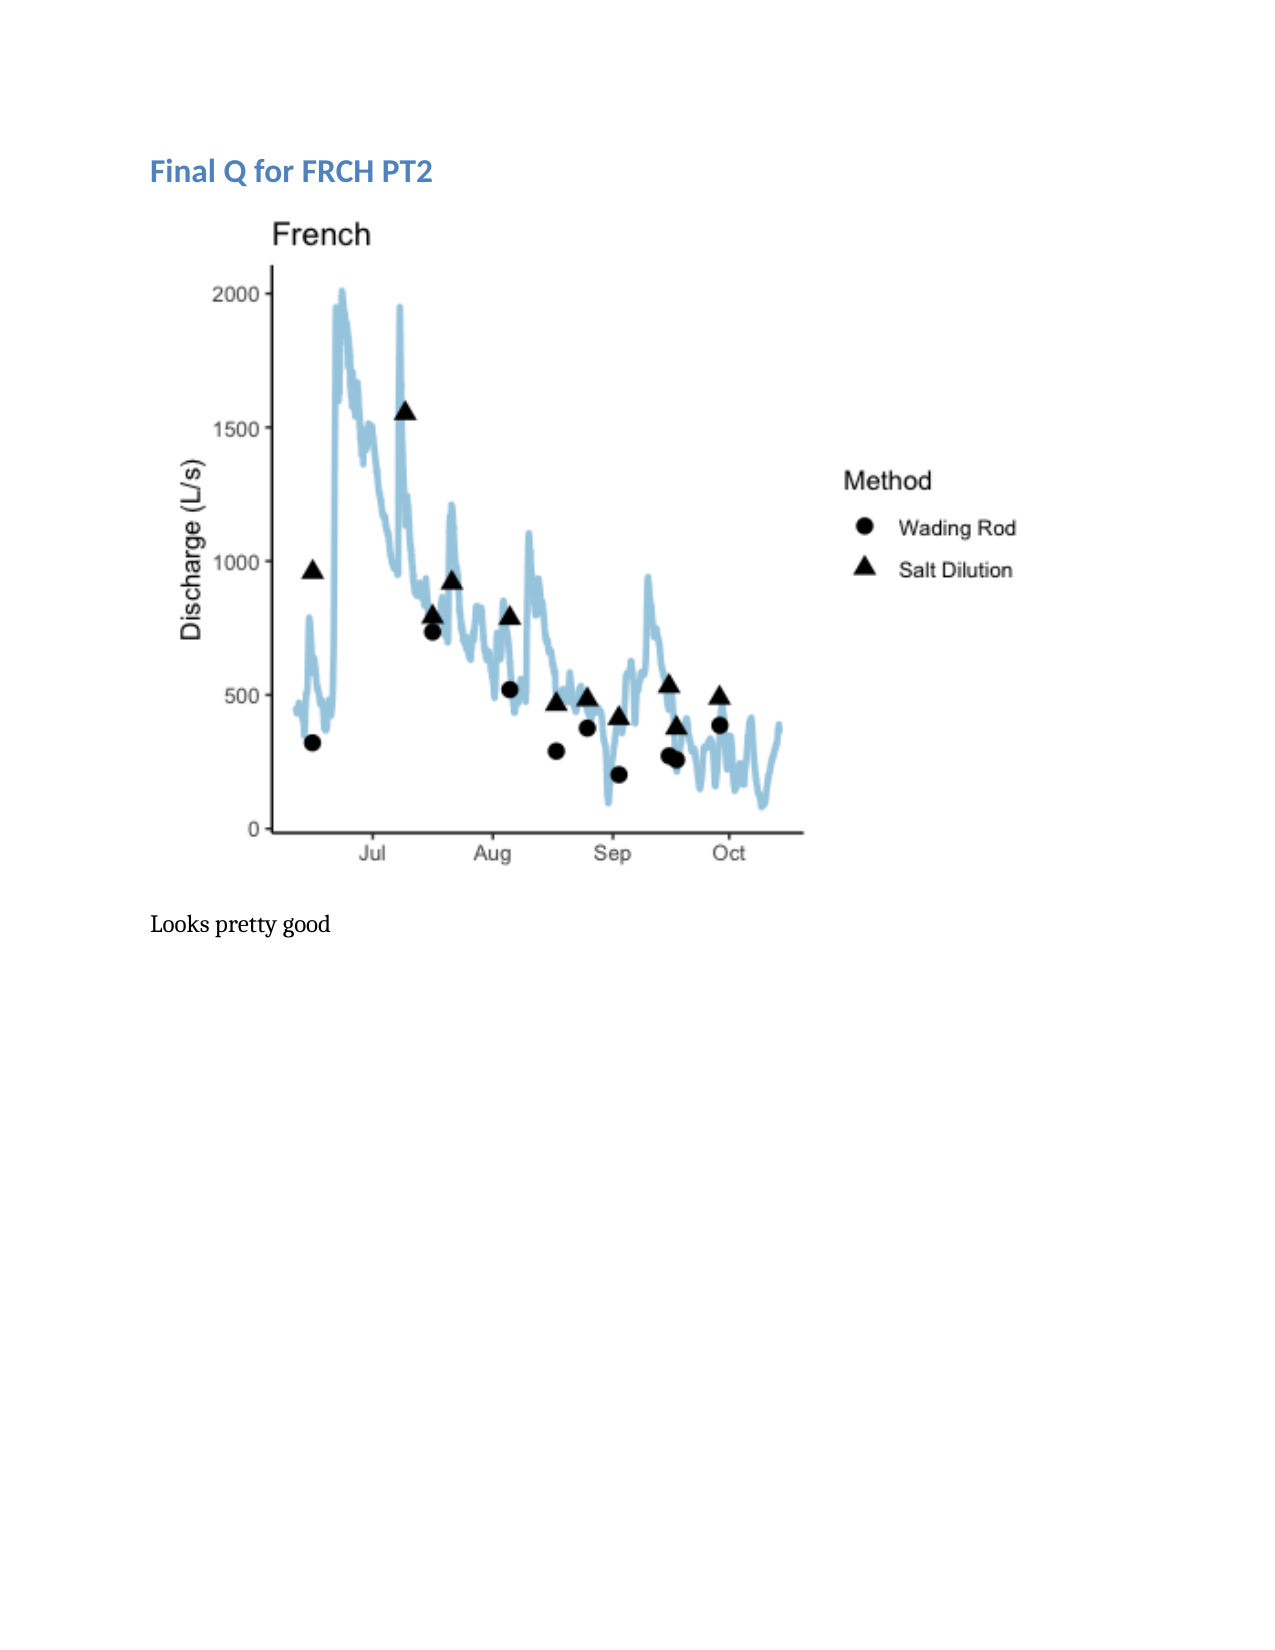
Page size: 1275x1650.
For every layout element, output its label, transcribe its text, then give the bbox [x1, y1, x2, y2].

picture [168, 209, 1044, 910]
subtitle Final Q for FRCH PT2 [150, 150, 1125, 191]
